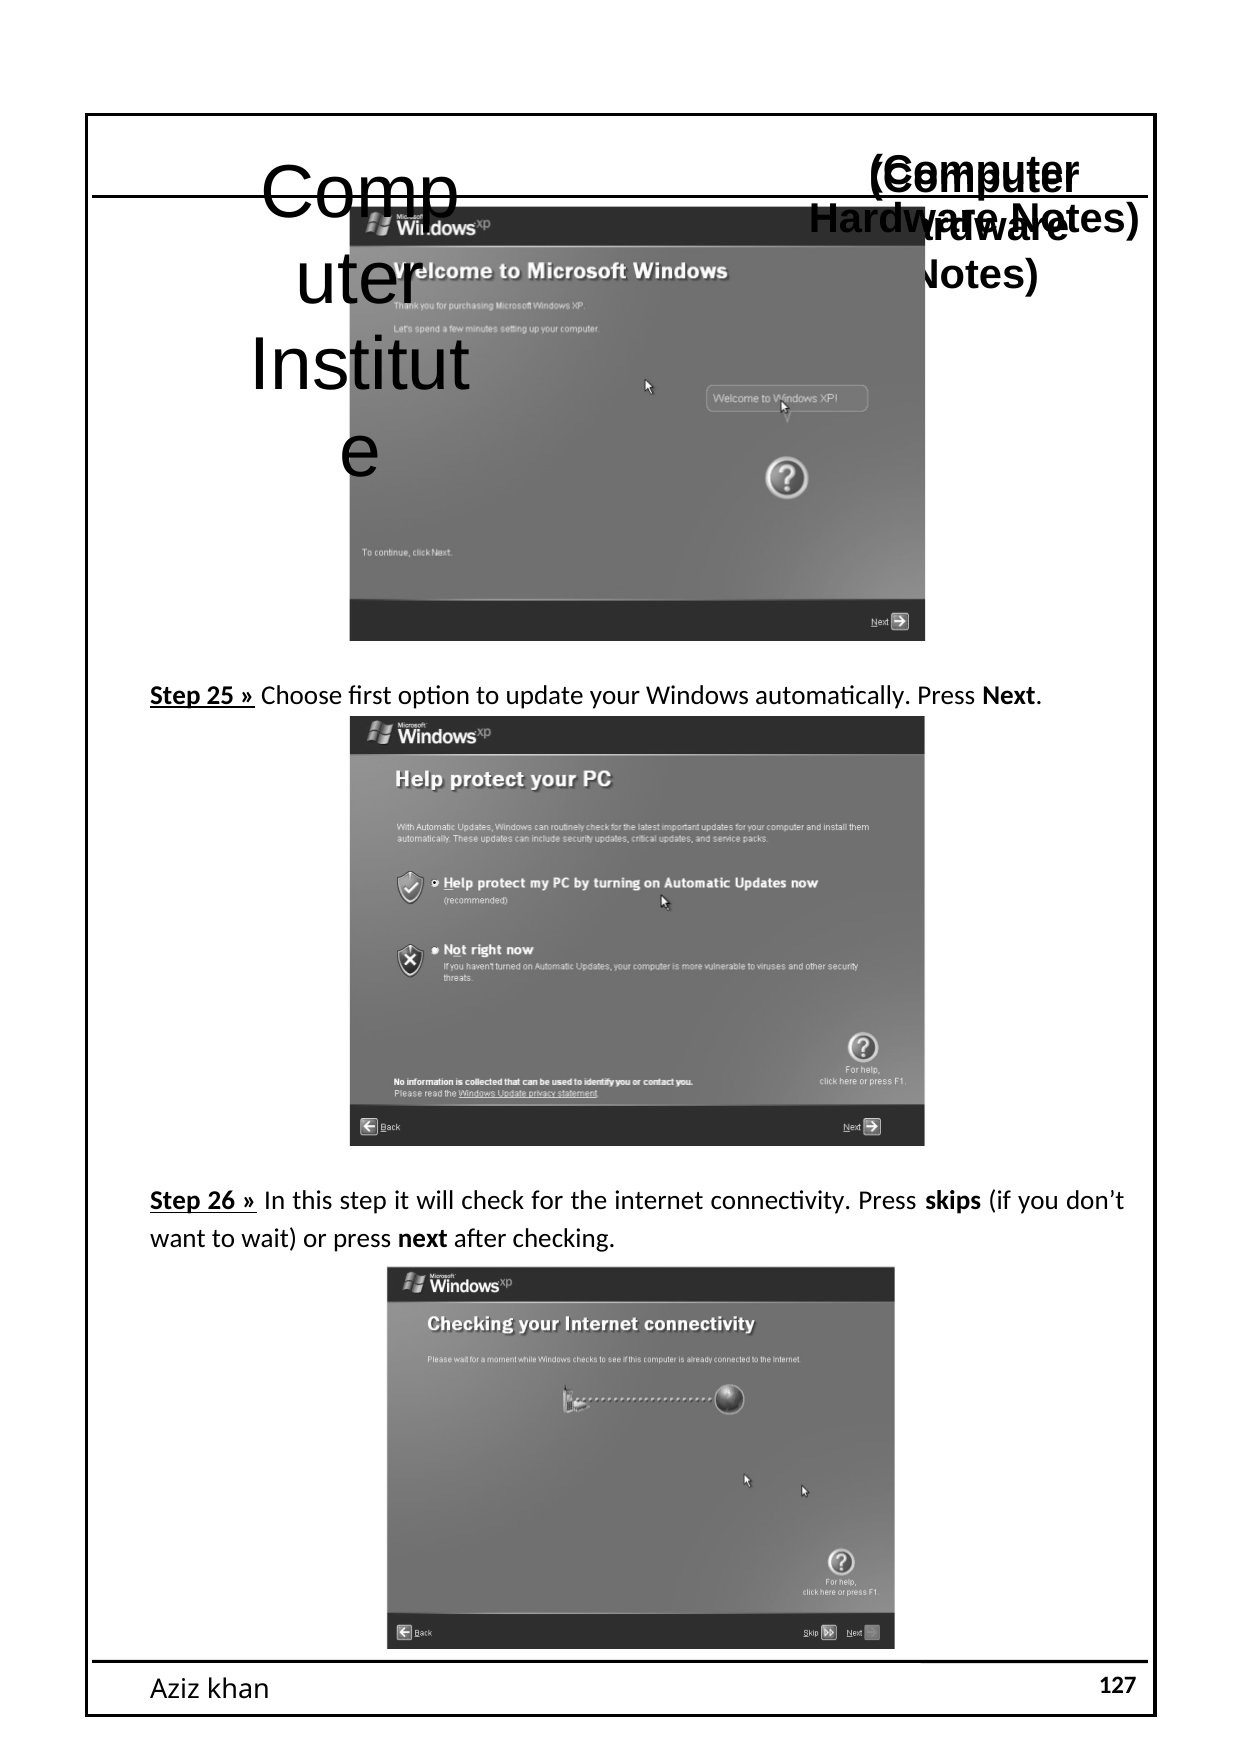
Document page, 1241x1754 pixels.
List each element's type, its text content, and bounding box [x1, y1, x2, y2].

text Step 26 » In this step it will check for the internet connectivity. Press skips (if you don’t want to wait) or press next after checking. [150, 1150, 1125, 1254]
text Step 25 » Choose first option to update your Windows automatically. Press Next. [150, 645, 1125, 711]
